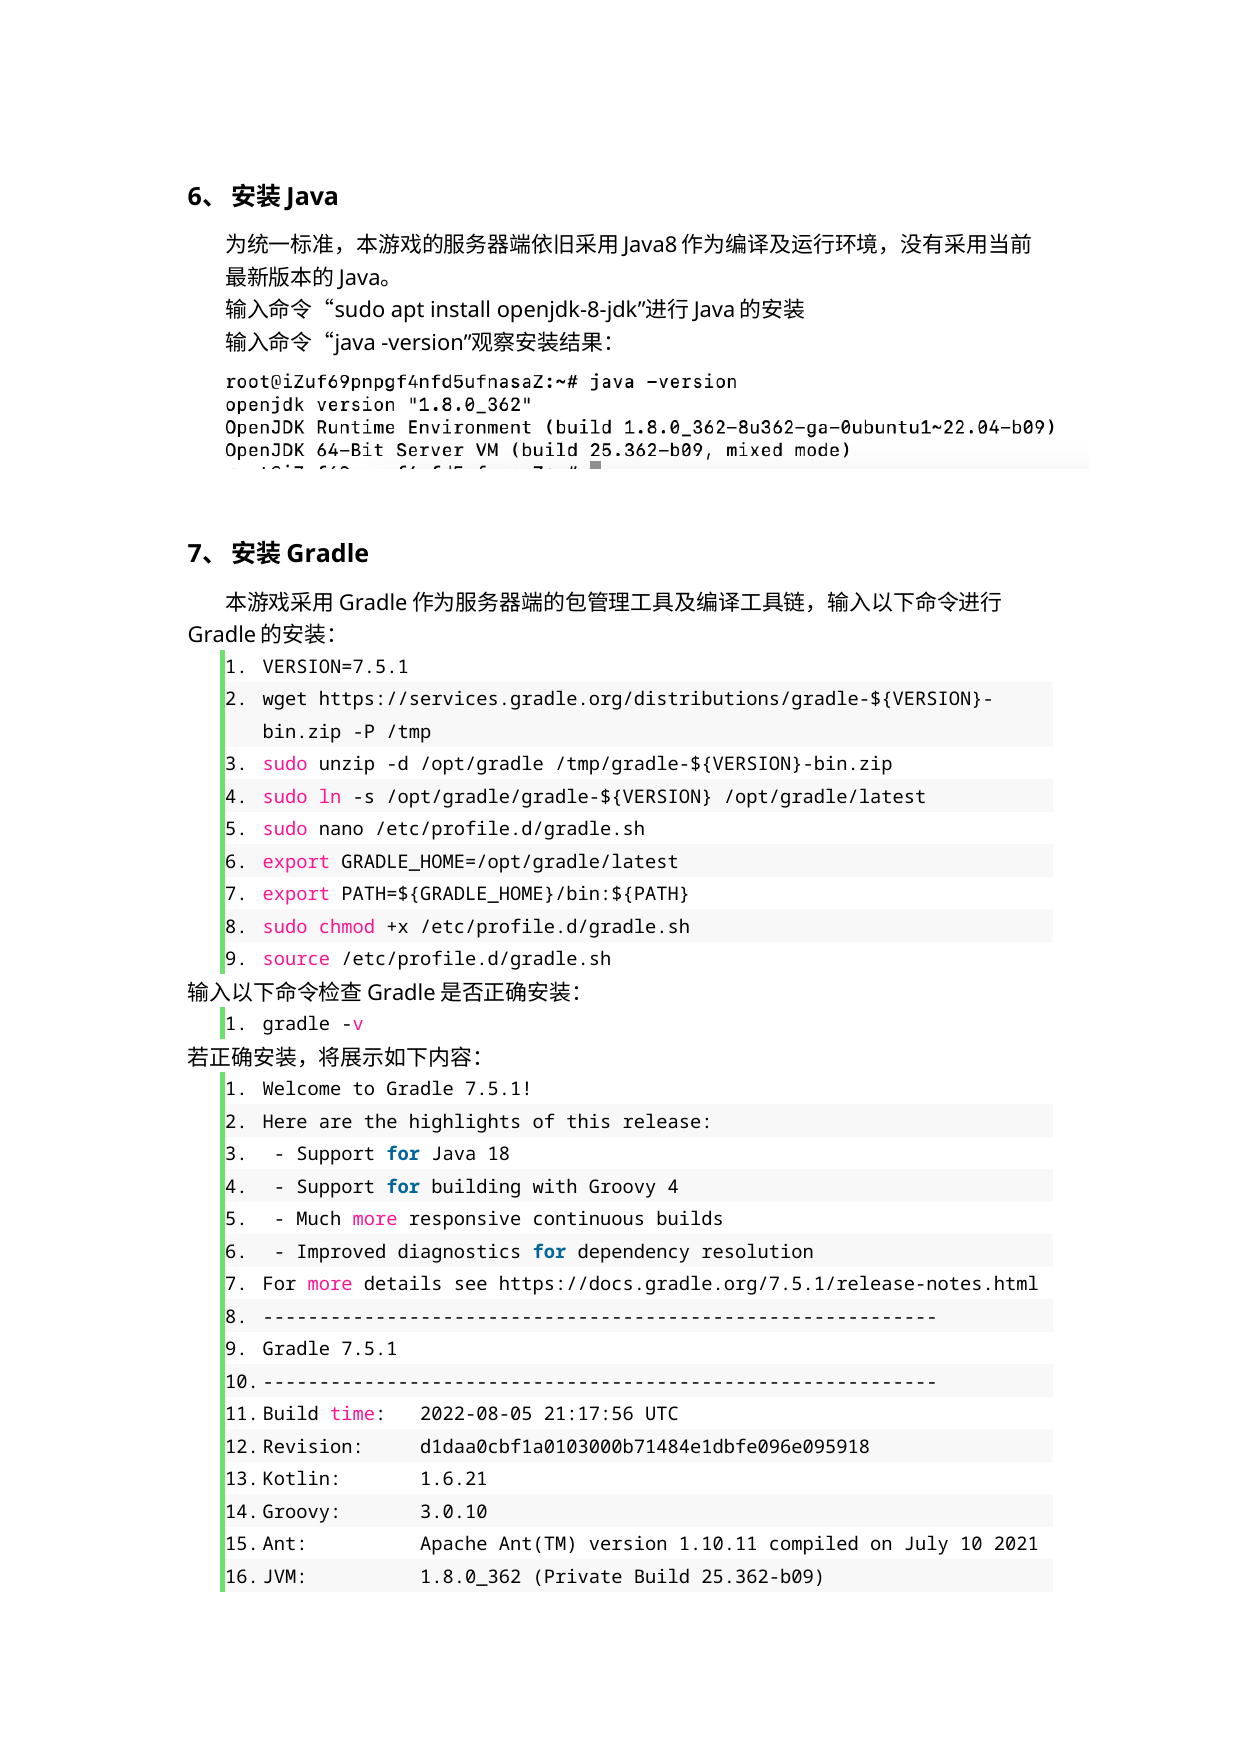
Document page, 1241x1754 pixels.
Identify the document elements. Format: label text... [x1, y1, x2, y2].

list For more details see https://docs.gradle.org/7.5.1/release-notes.html [225, 1267, 1053, 1299]
list 安装Gradle [187, 519, 1053, 584]
list - Improved diagnostics for dependency resolution [225, 1234, 1053, 1267]
list 输入以下命令检查Gradle是否正确安装： [187, 974, 1053, 1007]
list - Support for Java 18 [225, 1137, 1053, 1169]
list Gradle 7.5.1 [225, 1332, 1053, 1364]
list wget https://services.gradle.org/distributions/gradle-${VERSION}-bin.zip -P /tmp [225, 682, 1053, 747]
list - Much more responsive continuous builds [225, 1202, 1053, 1234]
list sudo chmod +x /etc/profile.d/gradle.sh [225, 909, 1053, 942]
list export GRADLE_HOME=/opt/gradle/latest [225, 844, 1053, 877]
text 若正确安装，将展示如下内容： [187, 1039, 1053, 1072]
list 输入命令“sudo apt install openjdk-8-jdk”进行Java的安装 [225, 292, 1053, 324]
list ------------------------------------------------------------ [225, 1299, 1053, 1332]
list export PATH=${GRADLE_HOME}/bin:${PATH} [225, 877, 1053, 909]
list ------------------------------------------------------------ [225, 1364, 1053, 1397]
list 为统一标准，本游戏的服务器端依旧采用Java8作为编译及运行环境，没有采用当前最新版本的Java。 [225, 227, 1053, 292]
list Revision: d1daa0cbf1a0103000b71484e1dbfe096e095918 [225, 1429, 1053, 1462]
picture [223, 371, 1089, 469]
list Build time: 2022-08-05 21:17:56 UTC [225, 1397, 1053, 1429]
list sudo nano /etc/profile.d/gradle.sh [225, 812, 1053, 844]
list 输入命令“java -version”观察安装结果： [225, 324, 1053, 357]
list JVM: 1.8.0_362 (Private Build 25.362-b09) [225, 1559, 1053, 1592]
list sudo unzip -d /opt/gradle /tmp/gradle-${VERSION}-bin.zip [225, 747, 1053, 779]
list - Support for building with Groovy 4 [225, 1169, 1053, 1202]
list Ant: Apache Ant(TM) version 1.10.11 compiled on July 10 2021 [225, 1527, 1053, 1559]
list VERSION=7.5.1 [220, 649, 1053, 682]
list source /etc/profile.d/gradle.sh [225, 942, 1053, 974]
list 安装Java [187, 162, 1053, 227]
list Welcome to Gradle 7.5.1! [225, 1072, 1053, 1104]
list sudo ln -s /opt/gradle/gradle-${VERSION} /opt/gradle/latest [225, 779, 1053, 812]
list gradle -v [225, 1007, 1053, 1039]
list Here are the highlights of this release: [225, 1104, 1053, 1137]
list Kotlin: 1.6.21 [225, 1462, 1053, 1494]
list 本游戏采用Gradle作为服务器端的包管理工具及编译工具链，输入以下命令进行Gradle的安装： [187, 584, 1053, 649]
list Groovy: 3.0.10 [225, 1494, 1053, 1527]
